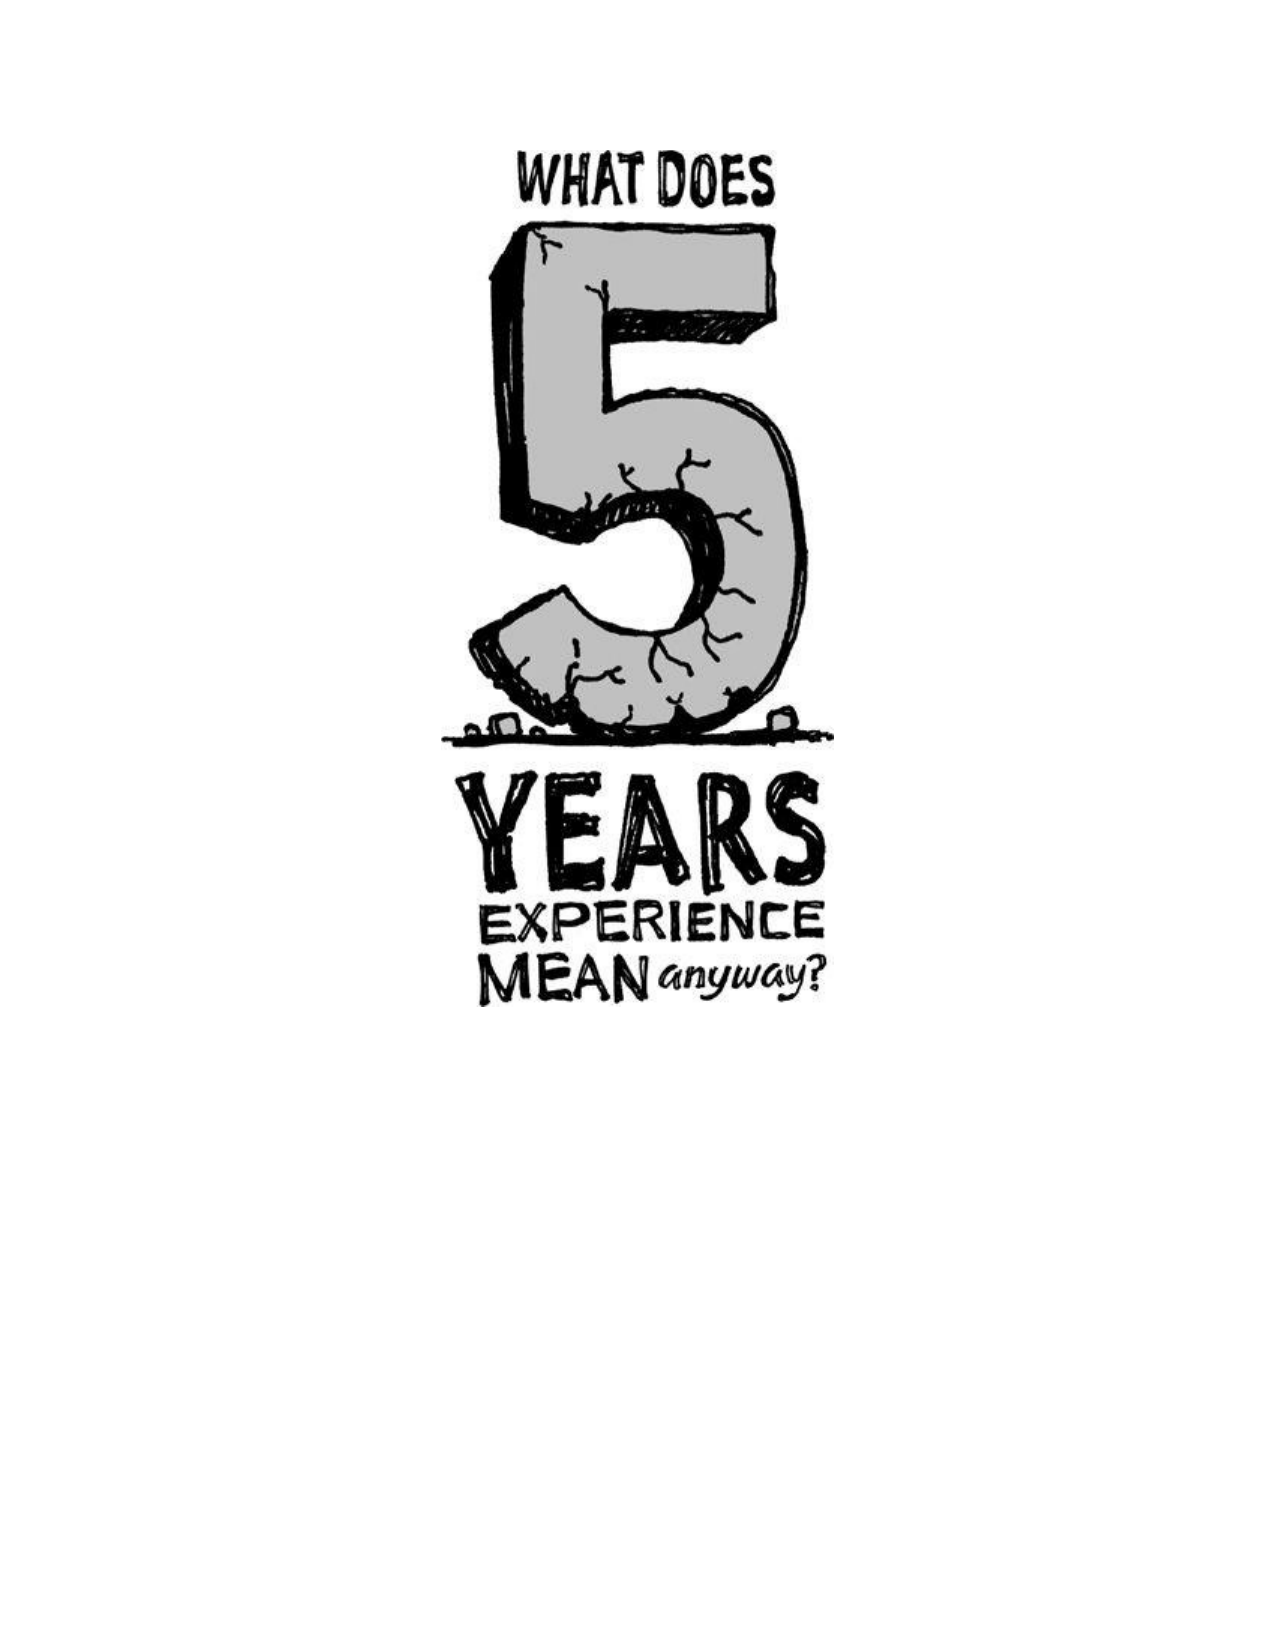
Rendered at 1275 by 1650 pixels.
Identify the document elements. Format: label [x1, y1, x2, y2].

picture [441, 150, 834, 1007]
